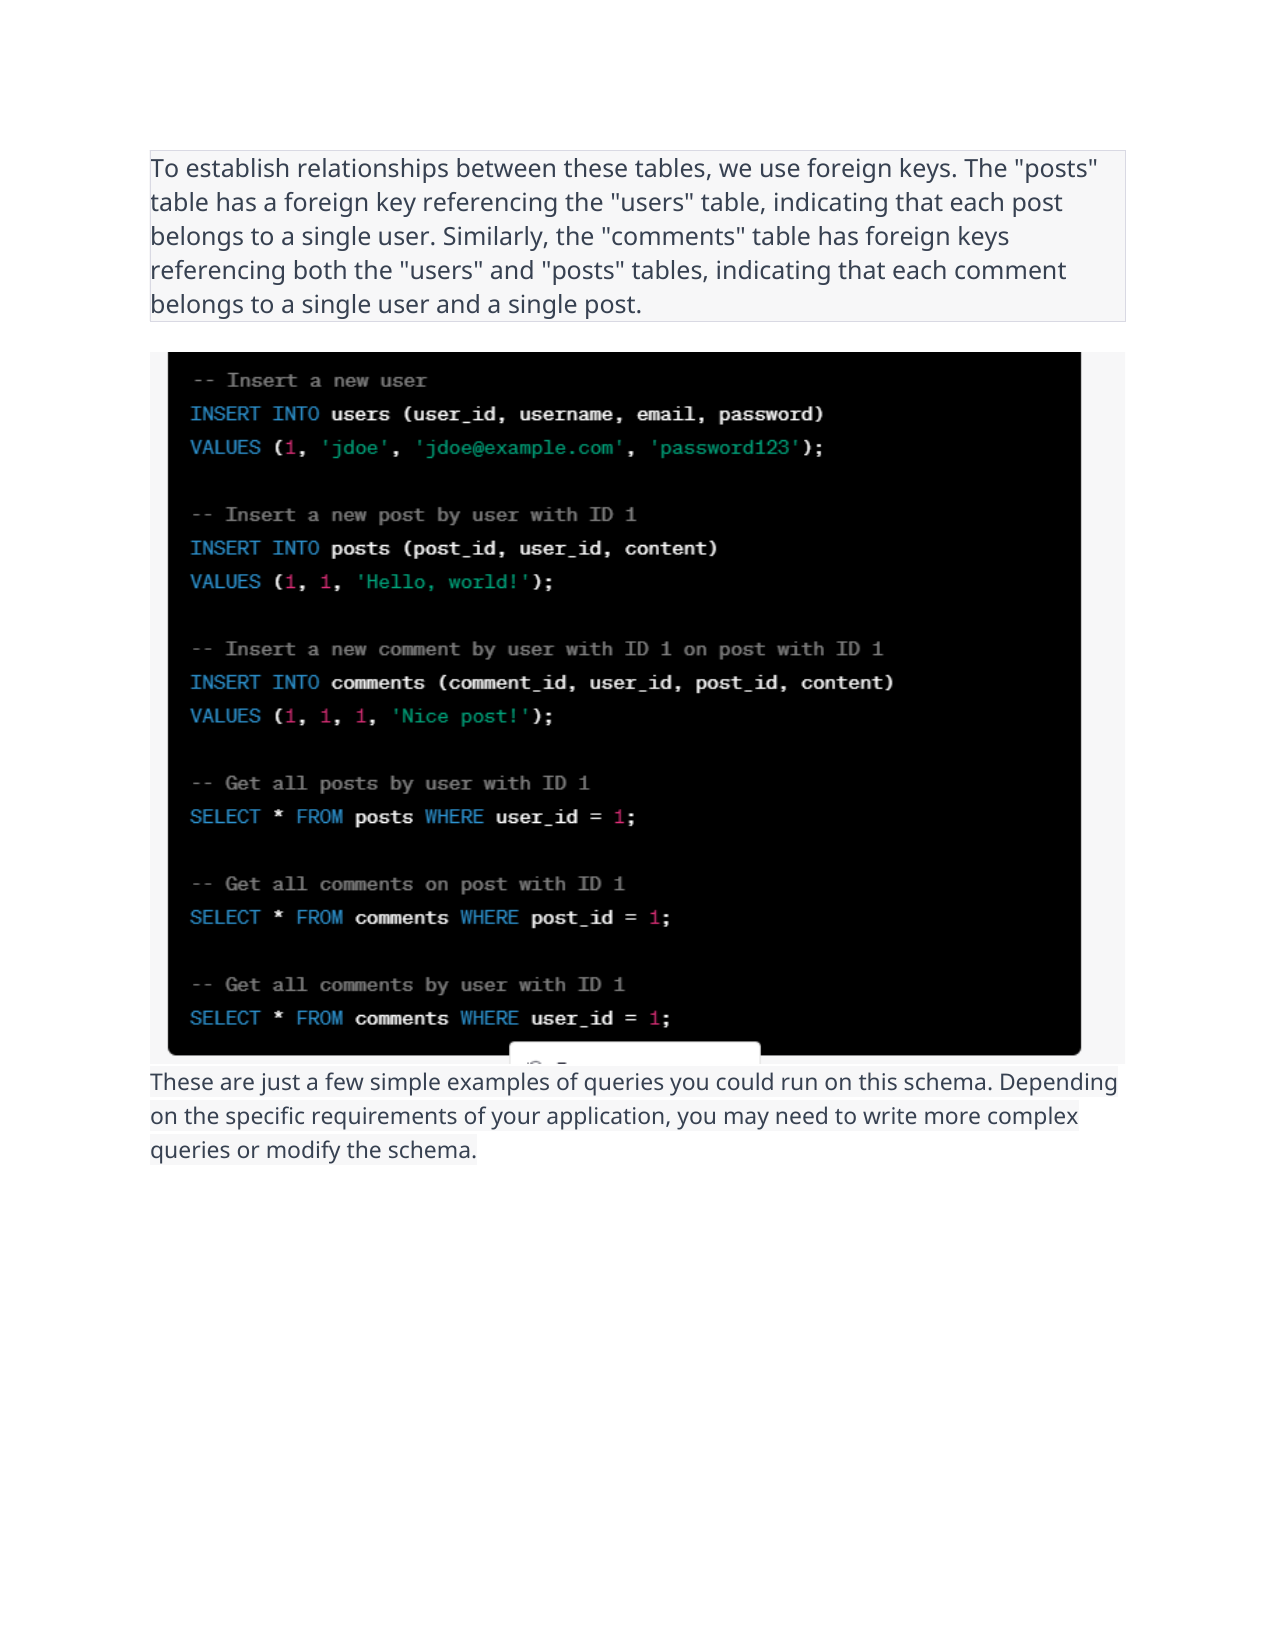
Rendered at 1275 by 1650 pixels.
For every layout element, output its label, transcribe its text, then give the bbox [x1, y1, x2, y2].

text To establish relationships between these tables, we use foreign keys. The "posts" table has a foreign key referencing the "users" table, indicating that each post belongs to a single user. Similarly, the "comments" table has foreign keys referencing both the "users" and "posts" tables, indicating that each comment belongs to a single user and a single post. [151, 151, 1125, 321]
picture [150, 352, 1125, 1064]
text These are just a few simple examples of queries you could run on this schema. Depending on the specific requirements of your application, you may need to write more complex queries or modify the schema. [150, 1064, 1125, 1165]
